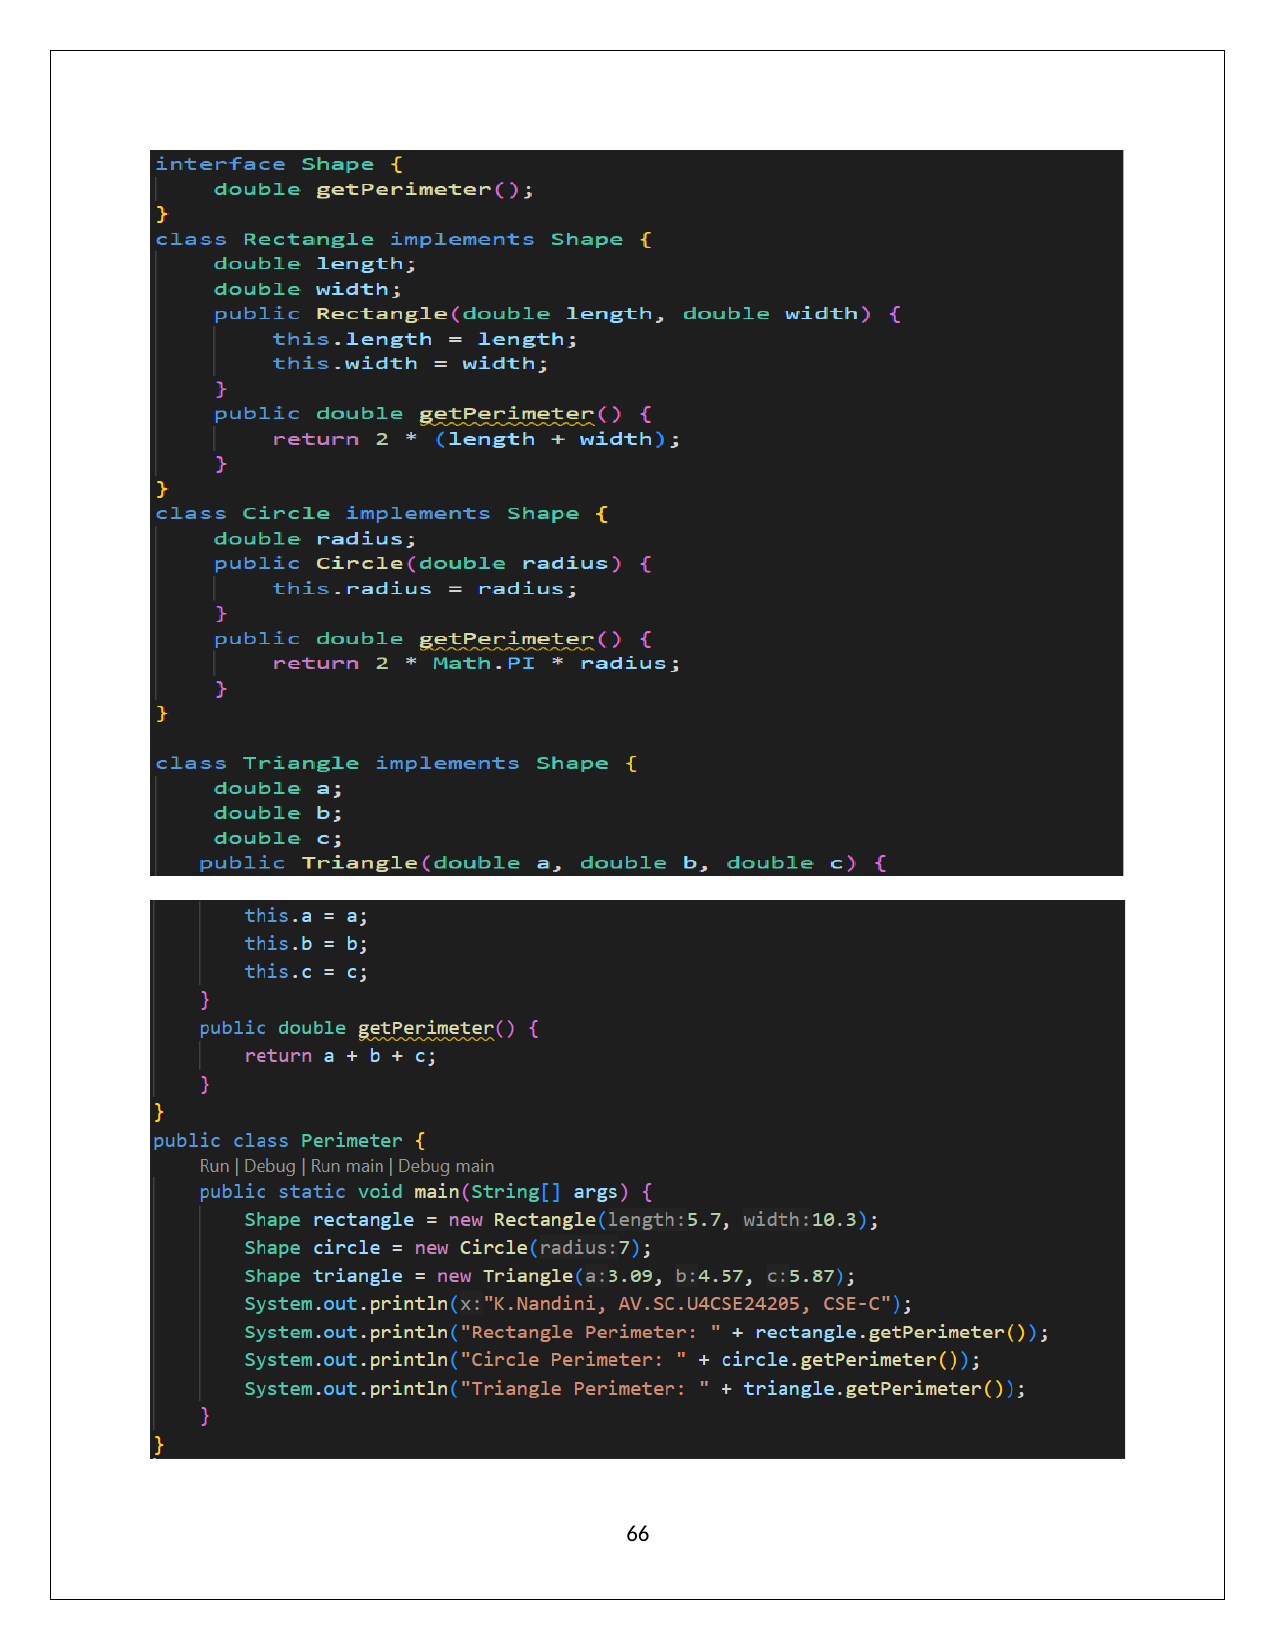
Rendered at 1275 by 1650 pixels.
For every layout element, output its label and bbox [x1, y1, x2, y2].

picture [150, 150, 1124, 876]
picture [150, 900, 1125, 1459]
